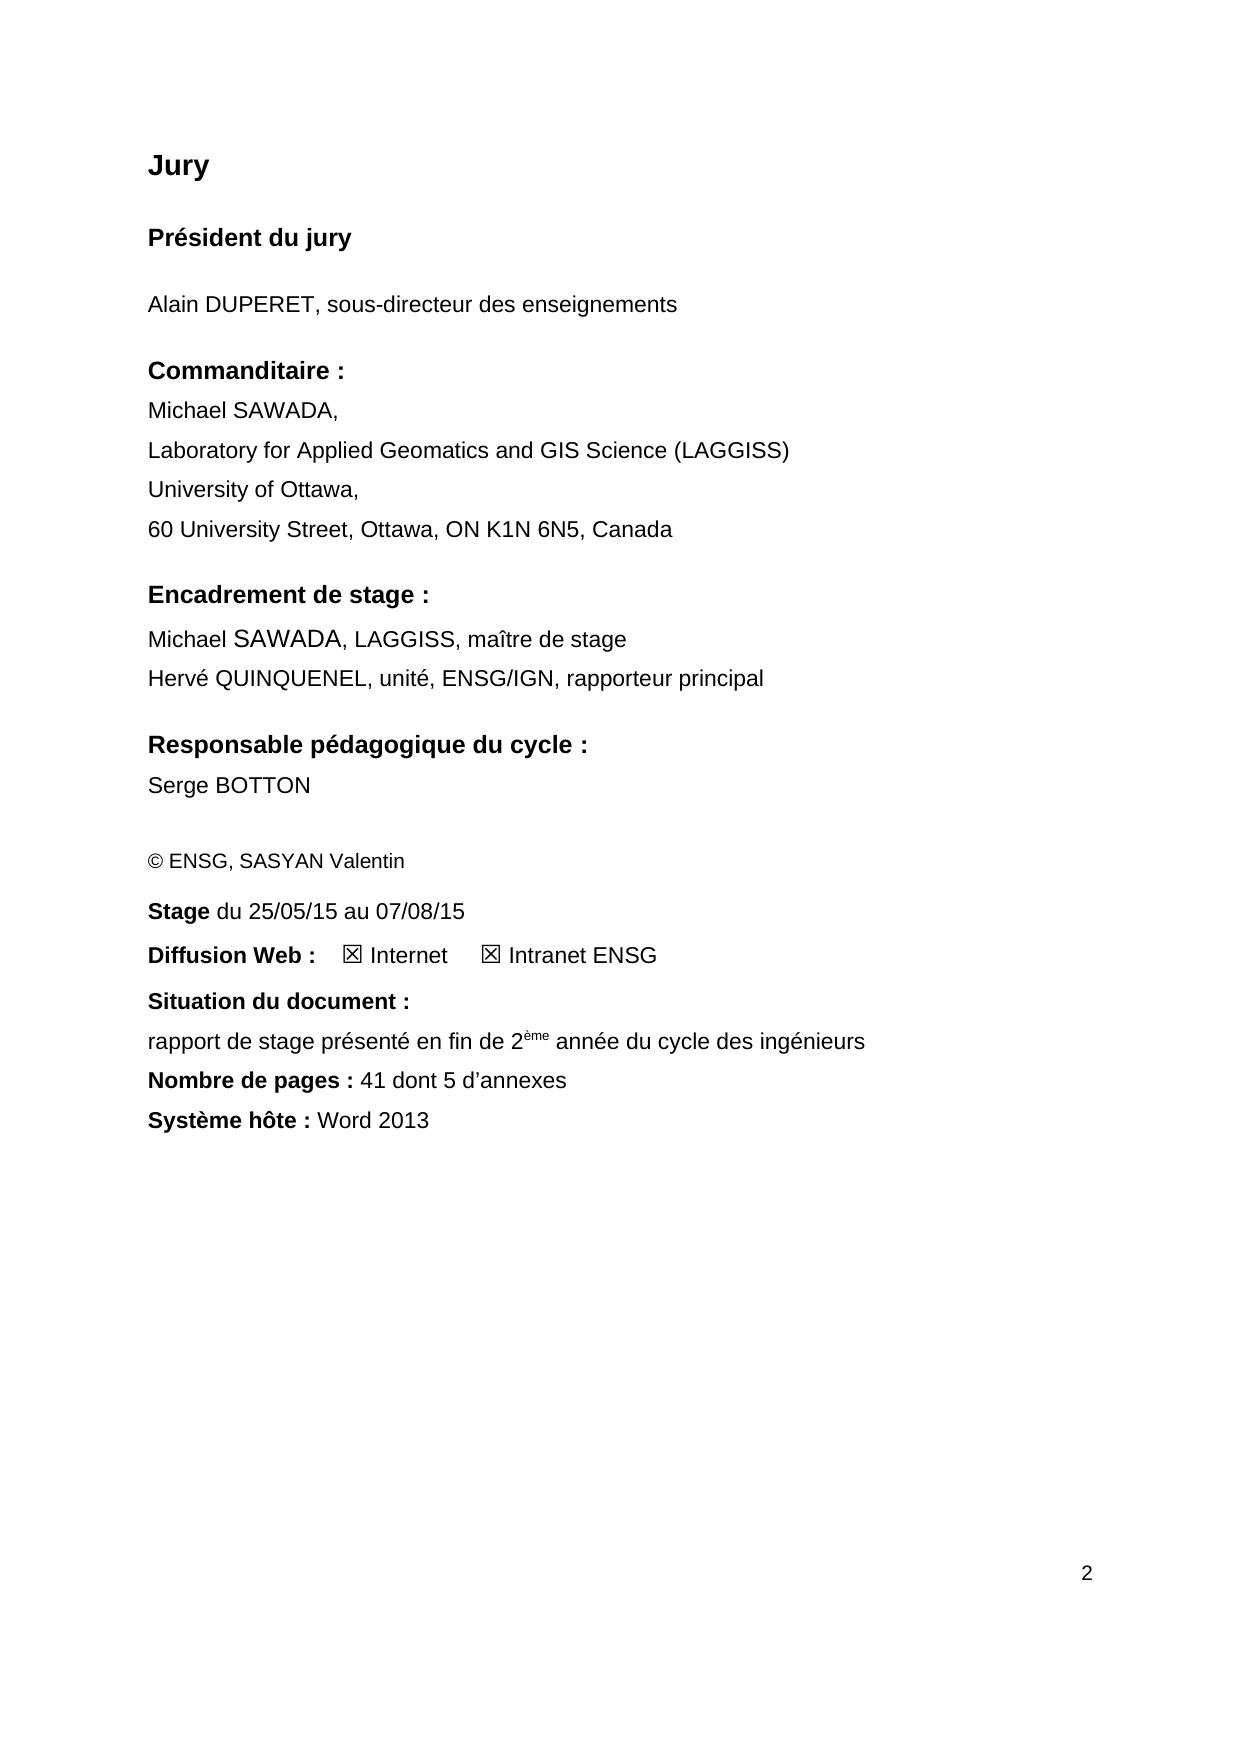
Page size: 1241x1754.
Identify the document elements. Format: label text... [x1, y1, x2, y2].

text Situation du document : rapport de stage présenté en fin de 2ème année du cycle des ingénieurs [148, 988, 1092, 1054]
text Jury [148, 148, 1092, 181]
text Stage du 25/05/15 au 07/08/15 [148, 898, 1092, 924]
text Responsable pédagogique du cycle : Serge BOTTON [148, 730, 1092, 798]
text Président du jury [148, 223, 1092, 252]
text Encadrement de stage : Michael SAWADA, LAGGISS, maître de stage Hervé QUINQUENEL, unité, ENSG/IGN, rapporteur principal [148, 580, 1092, 692]
text Alain DUPERET, sous-directeur des enseignements [148, 291, 1092, 317]
text © ENSG, SASYAN Valentin [148, 849, 1092, 873]
text Commanditaire : Michael SAWADA, Laboratory for Applied Geomatics and GIS Science (LAGGISS) University of Ottawa, 60 University Street, Ottawa, ON K1N 6N5, Canada [148, 356, 1092, 542]
text Système hôte : Word 2013 [148, 1107, 1092, 1133]
text Diffusion Web : Internet Intranet ENSG [148, 937, 1092, 971]
text Nombre de pages : 41 dont 5 d’annexes [148, 1067, 1092, 1093]
